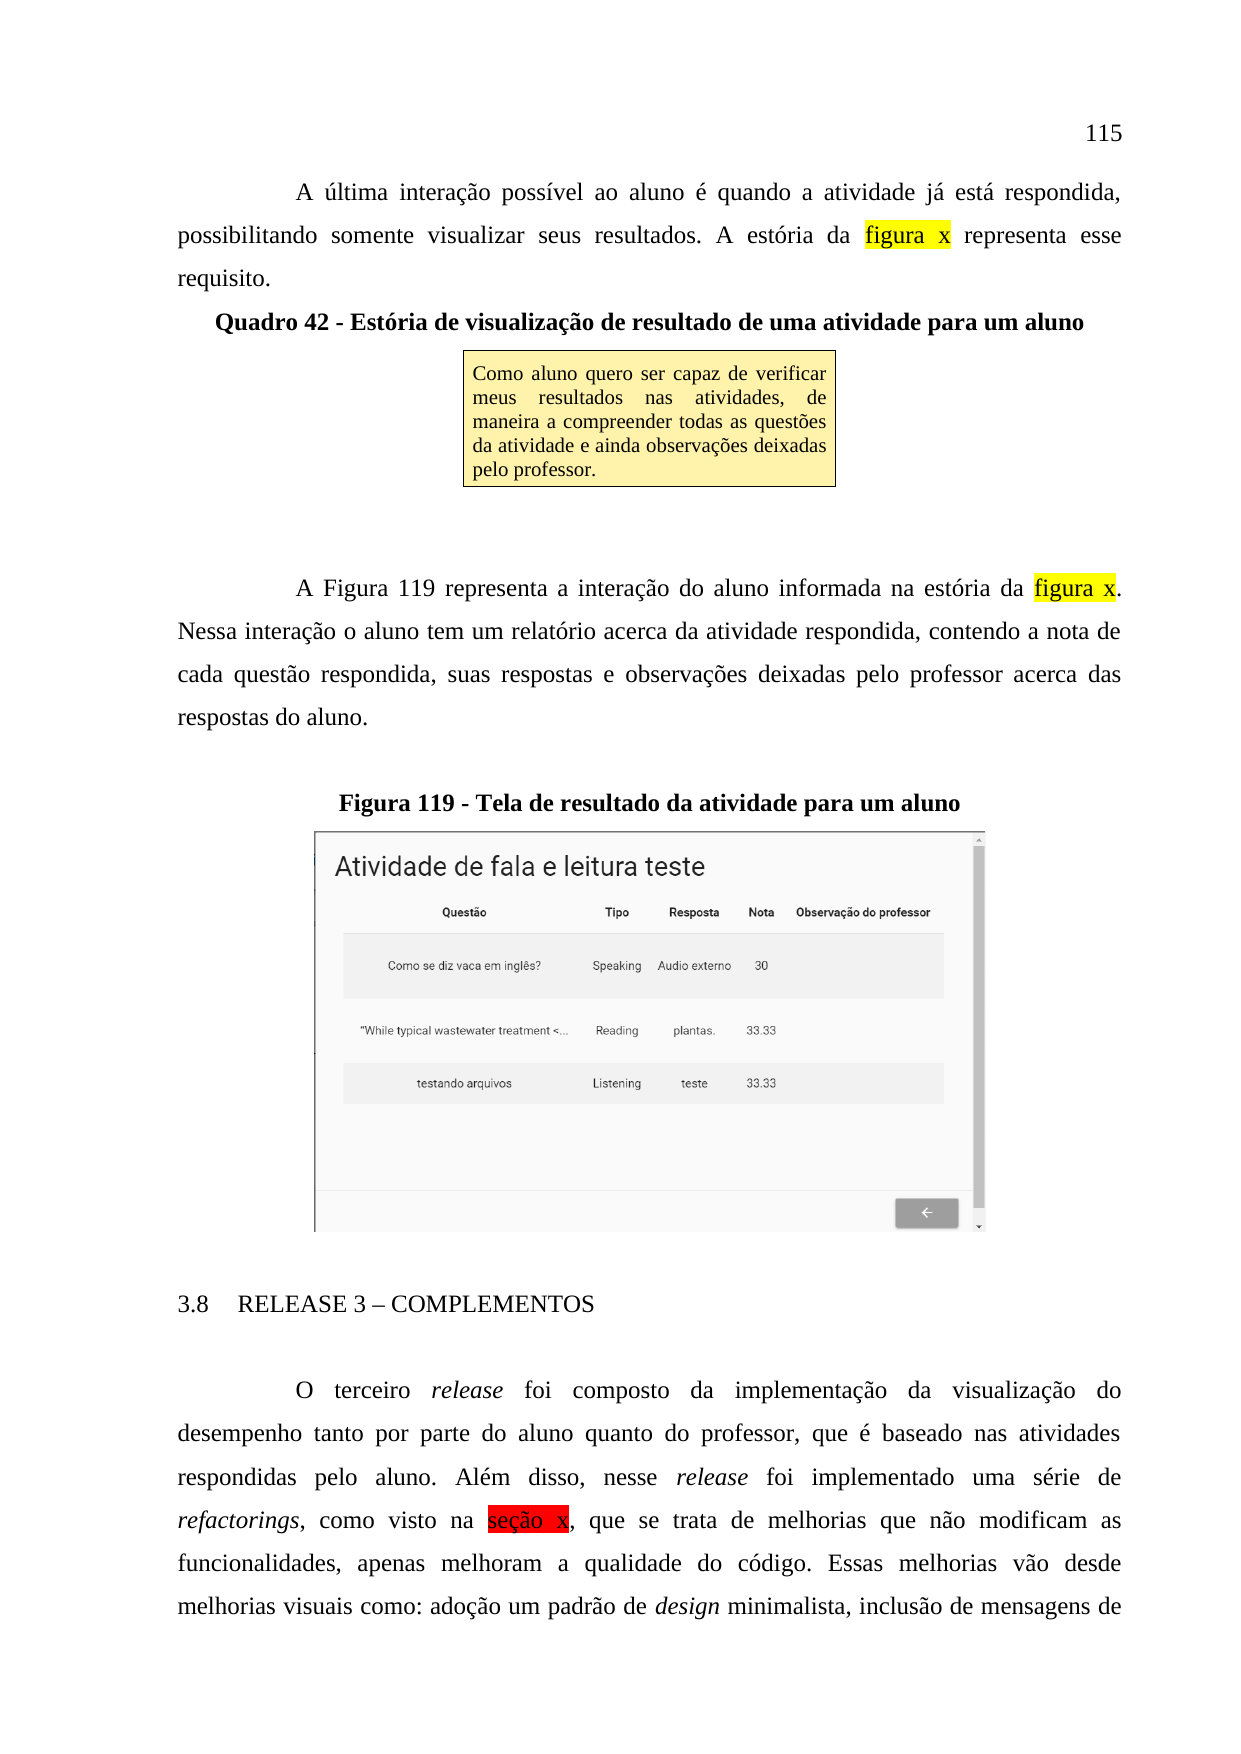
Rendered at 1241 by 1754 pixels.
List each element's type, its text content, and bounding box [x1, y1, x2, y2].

text Como aluno quero ser capaz de verificar meus resultados nas atividades, de maneira a compreender todas as questões da atividade e ainda observações deixadas pelo professor. [464, 351, 835, 486]
subtitle Release 3 – Complementos [177, 1289, 1122, 1318]
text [177, 1375, 1122, 1620]
text A última interação possível ao aluno é quando a atividade já está respondida, possibilitando somente visualizar seus resultados. A estória da figura x representa esse requisito. [177, 177, 1122, 292]
picture [314, 831, 986, 1232]
